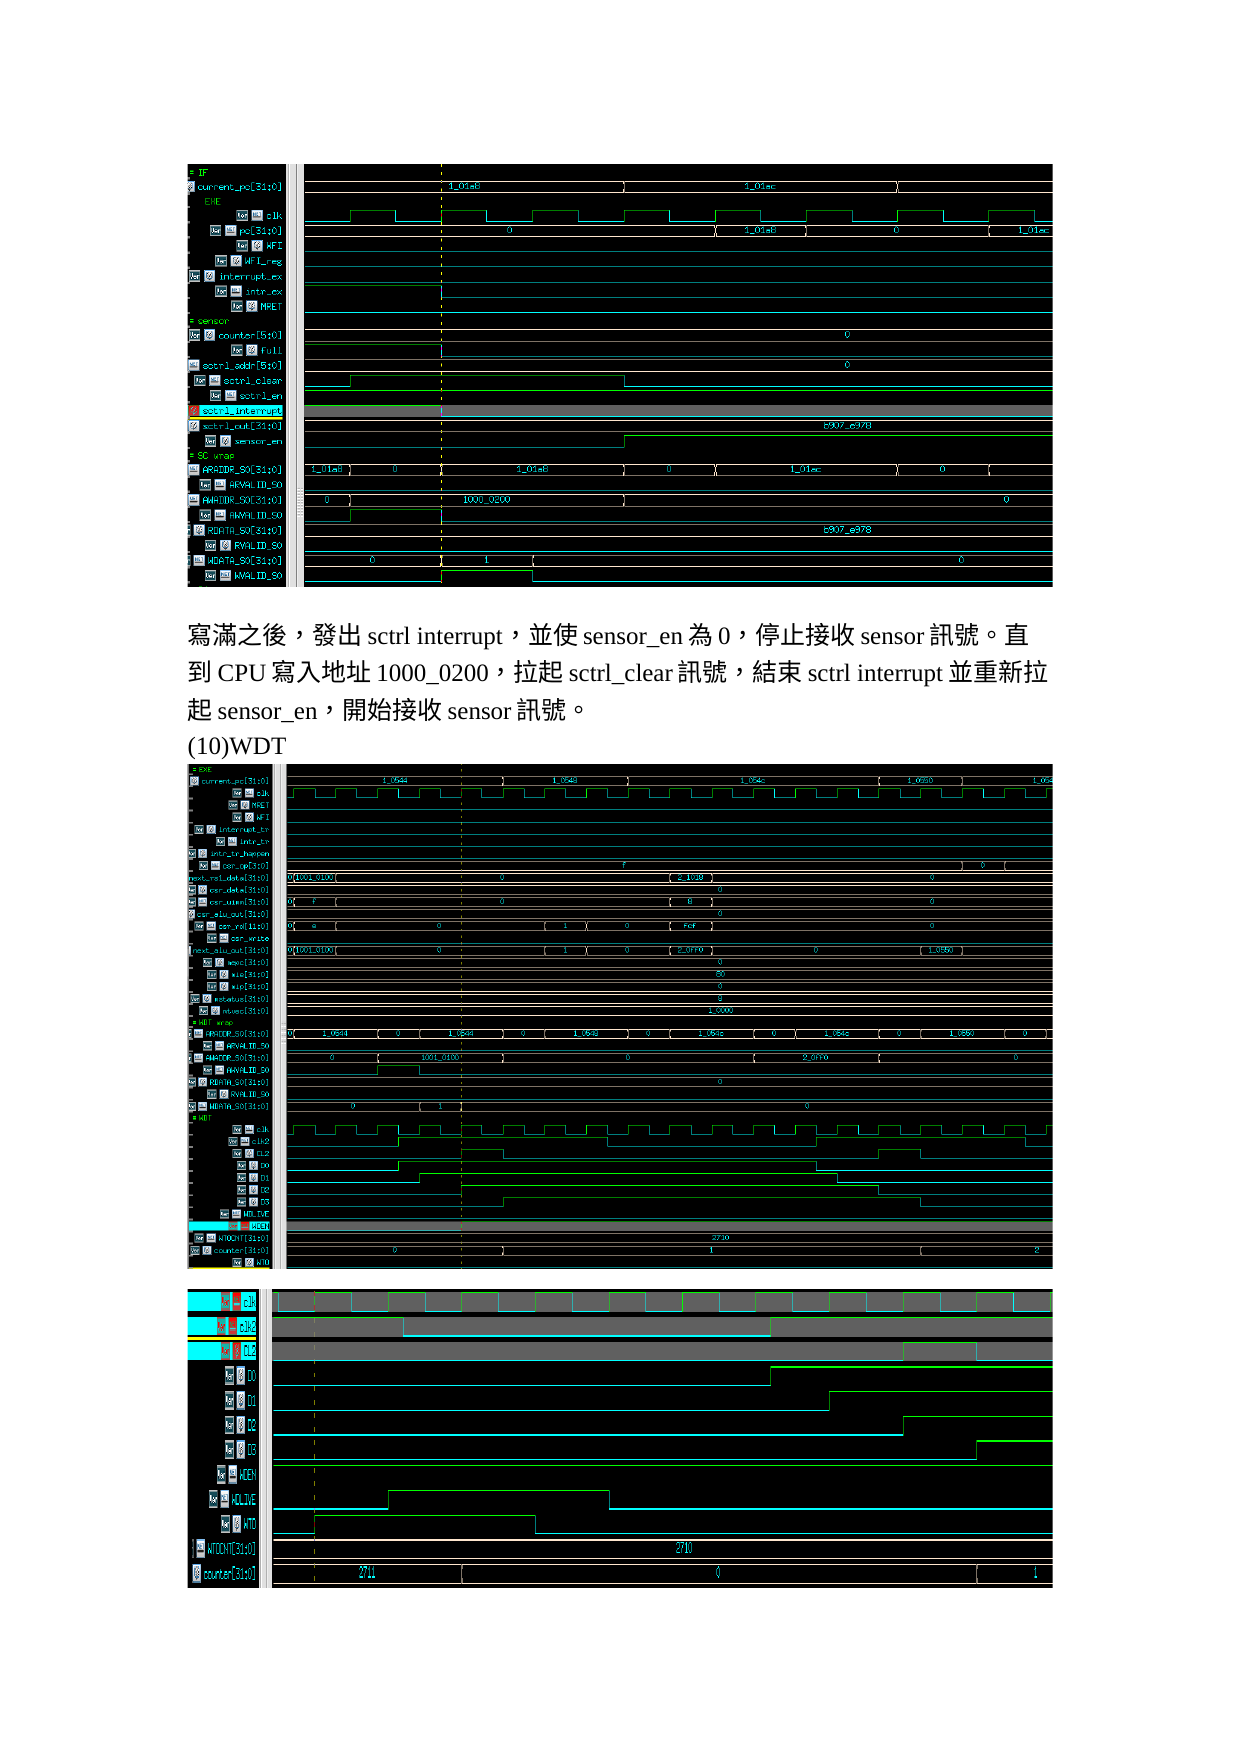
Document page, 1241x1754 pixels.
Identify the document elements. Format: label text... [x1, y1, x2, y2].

text (10)WDT [187, 727, 1053, 764]
picture [187, 164, 1053, 587]
text 寫滿之後，發出sctrl interrupt，並使sensor_en為0，停止接收sensor訊號。直到CPU寫入地址1000_0200，拉起sctrl_clear訊號，結束sctrl interrupt並重新拉起sensor_en，開始接收sensor訊號。 [187, 614, 1053, 727]
picture [187, 1289, 1053, 1588]
picture [187, 764, 1053, 1269]
